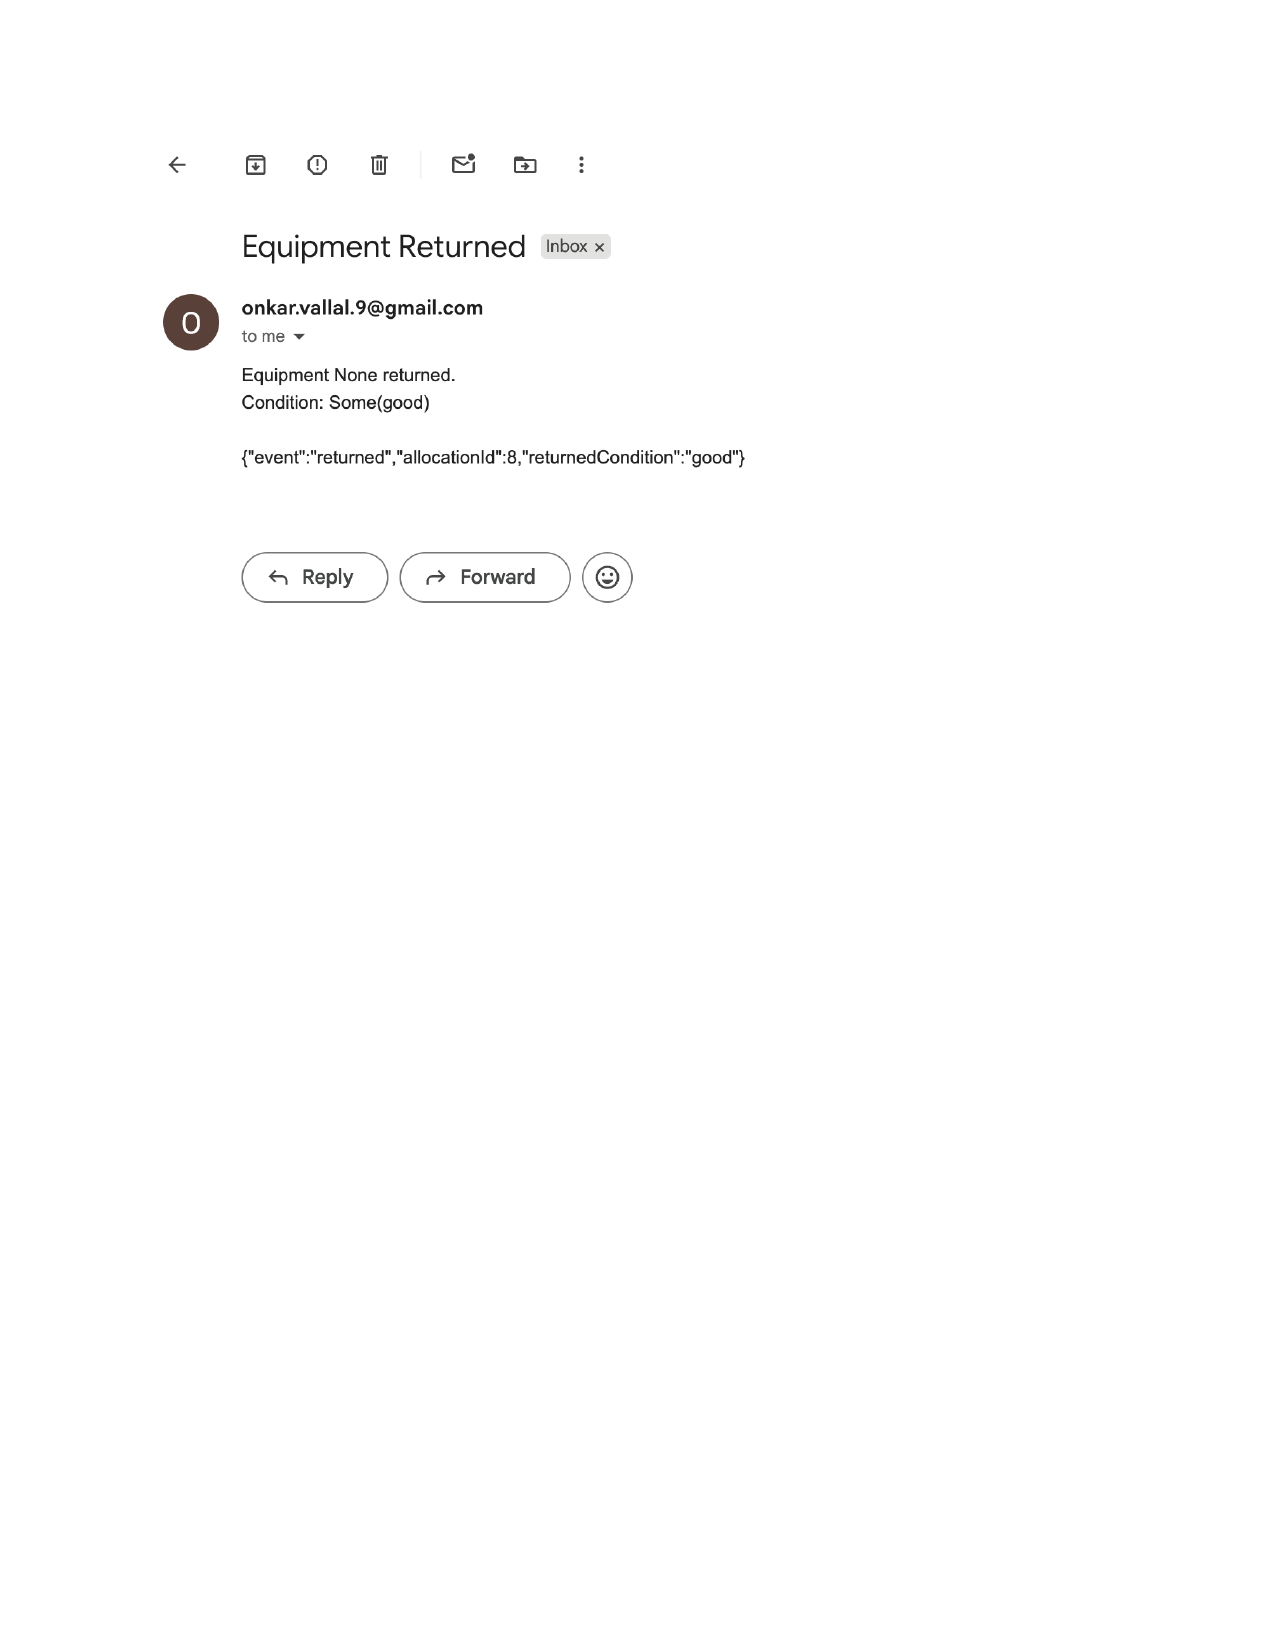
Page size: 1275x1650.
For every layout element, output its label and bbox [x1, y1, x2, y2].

picture [150, 150, 1125, 700]
